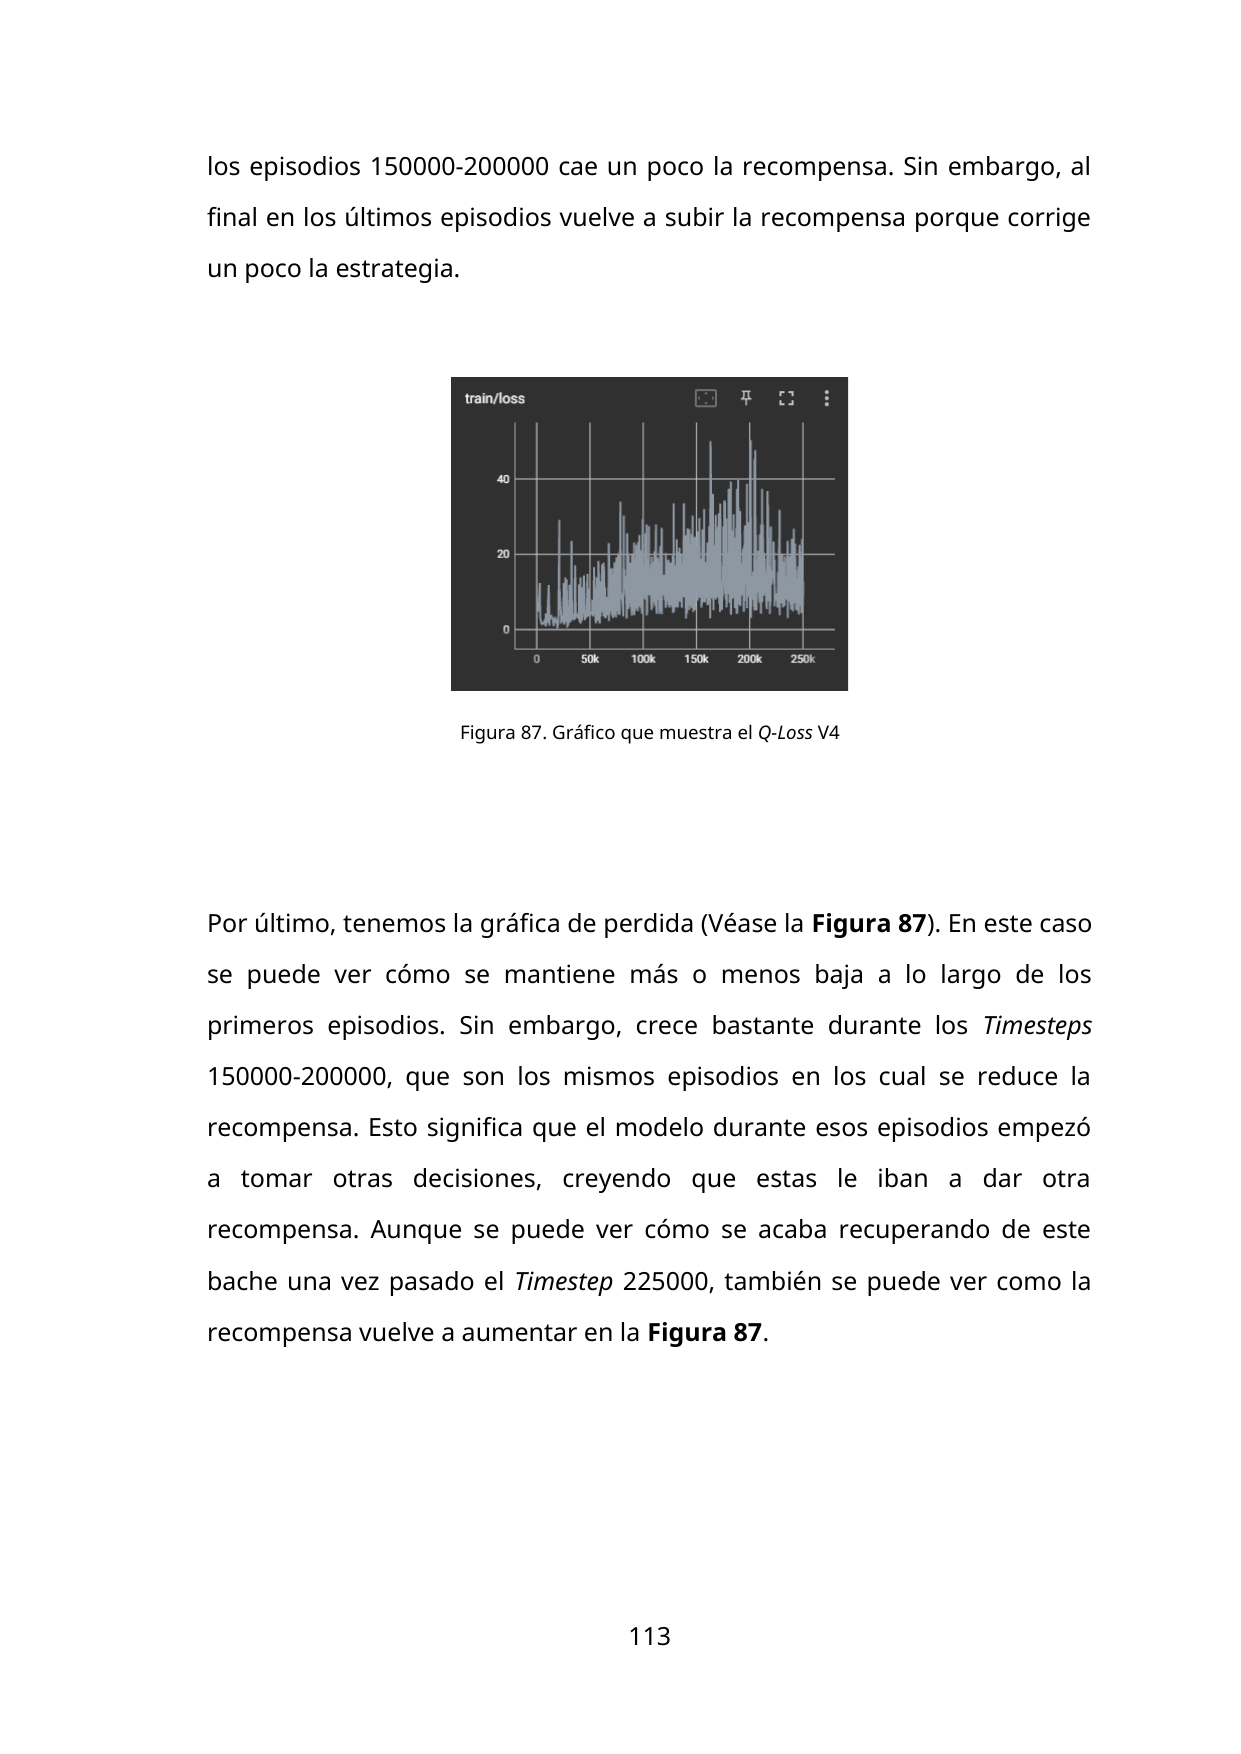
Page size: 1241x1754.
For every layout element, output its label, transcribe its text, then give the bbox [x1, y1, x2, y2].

picture [451, 377, 849, 691]
text Por último, tenemos la gráfica de perdida (Véase la Figura 87). En este caso se puede ver cómo se mantiene más o menos baja a lo largo de los primeros episodios. Sin embargo, crece bastante durante los Timesteps 150000-200000, que son los mismos episodios en los cual se reduce la recompensa. Esto significa que el modelo durante esos episodios empezó a tomar otras decisiones, creyendo que estas le iban a dar otra recompensa. Aunque se puede ver cómo se acaba recuperando de este bache una vez pasado el Timestep 225000, también se puede ver como la recompensa vuelve a aumentar en la Figura 87. [207, 906, 1092, 1348]
text Figura 87. Gráfico que muestra el Q-Loss V4 [207, 720, 1092, 745]
